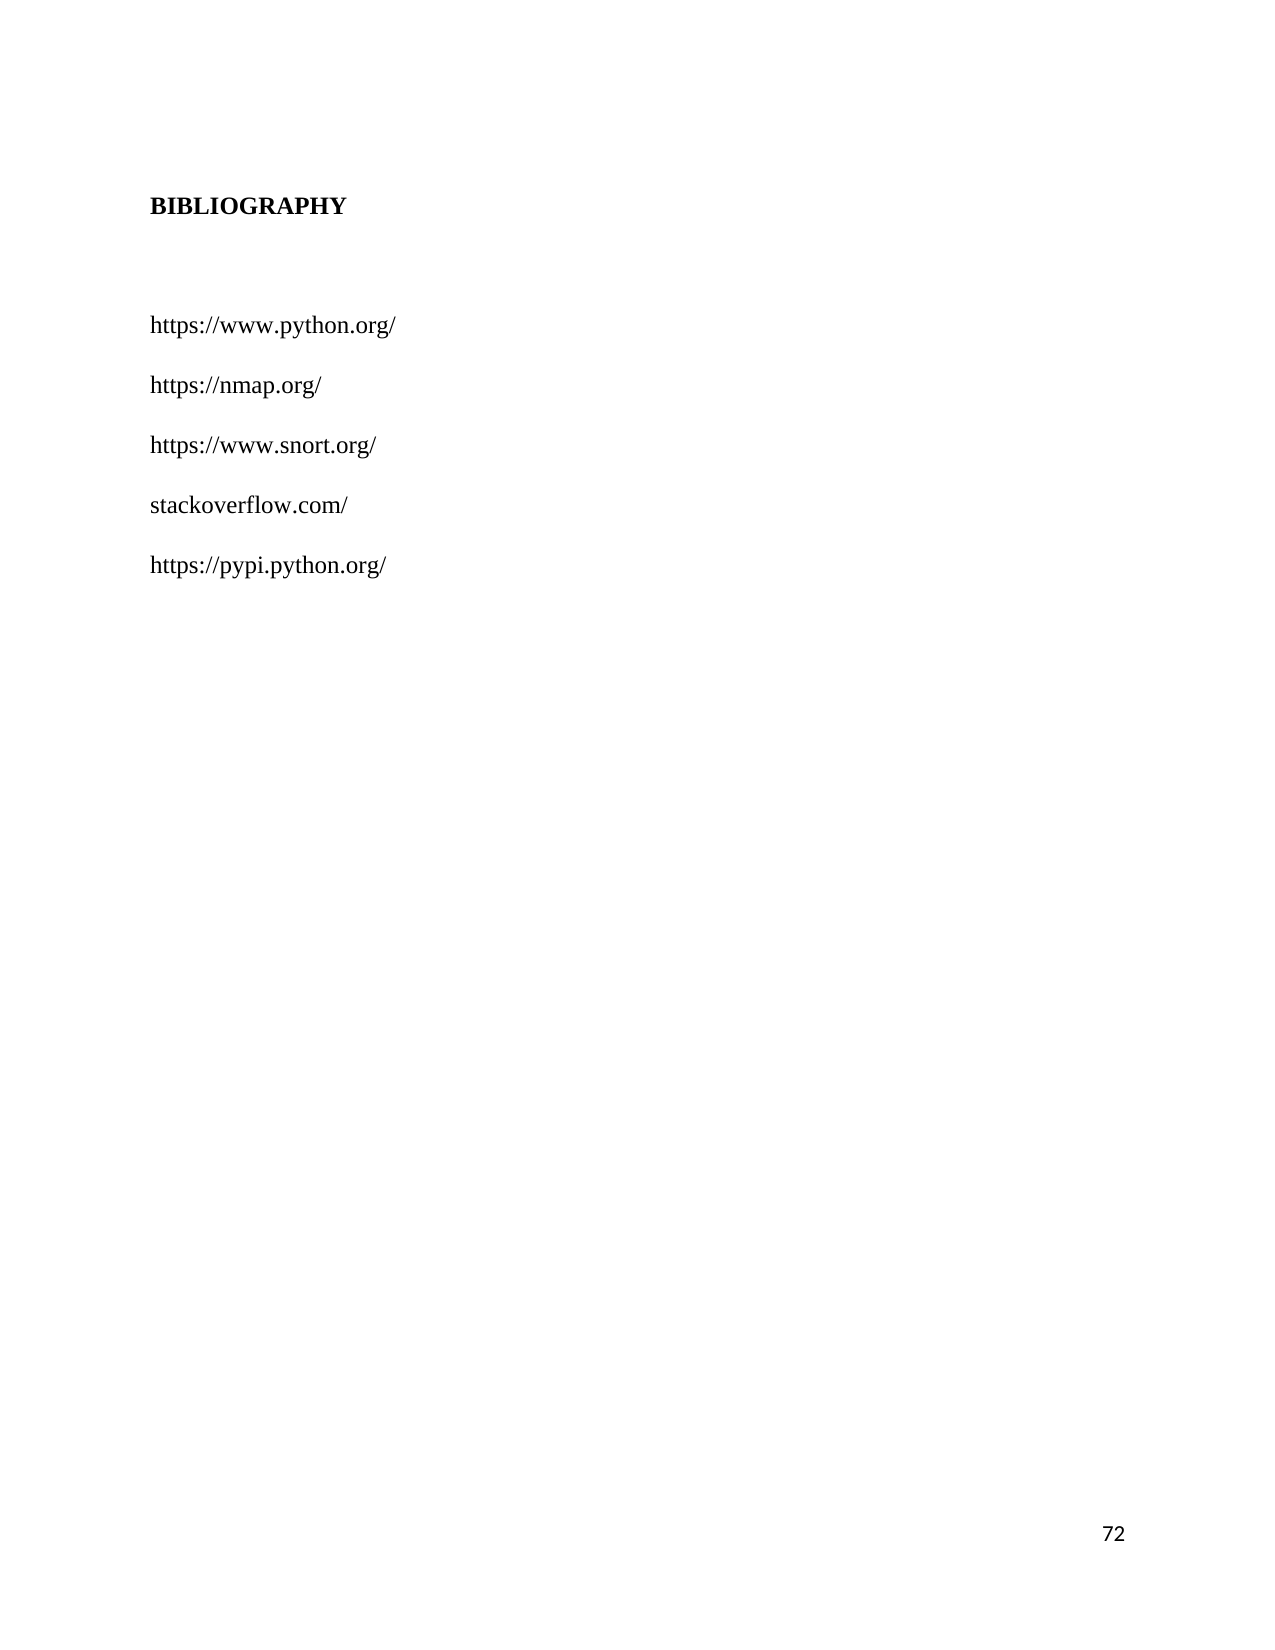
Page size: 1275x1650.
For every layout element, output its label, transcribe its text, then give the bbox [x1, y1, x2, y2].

text BIBLIOGRAPHY [150, 191, 1125, 220]
text https://www.python.org/ [150, 311, 1125, 339]
text stackoverflow.com/ [150, 490, 1125, 519]
text https://nmap.org/ [150, 370, 1125, 399]
text https://pypi.python.org/ [150, 550, 1125, 578]
text https://www.snort.org/ [150, 430, 1125, 459]
